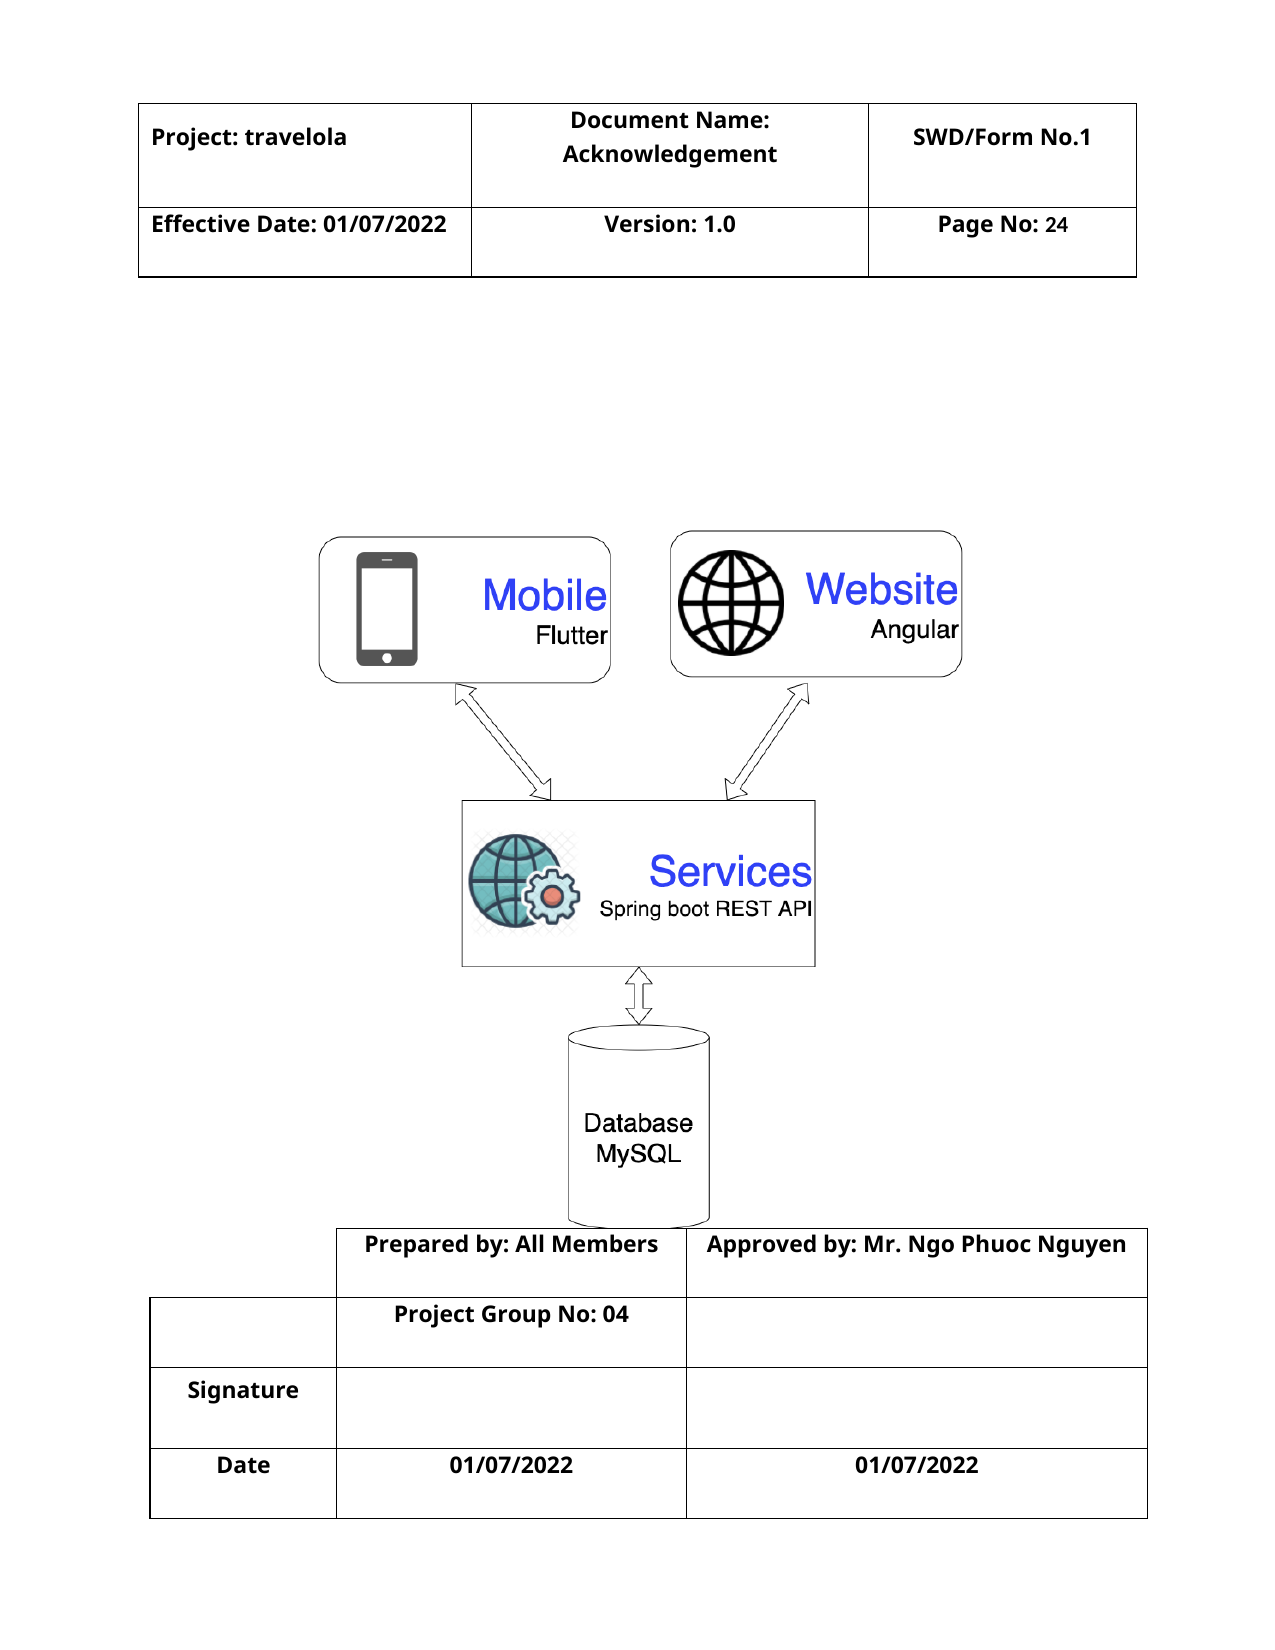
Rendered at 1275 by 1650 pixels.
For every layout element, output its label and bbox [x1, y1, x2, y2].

picture [289, 305, 986, 1228]
